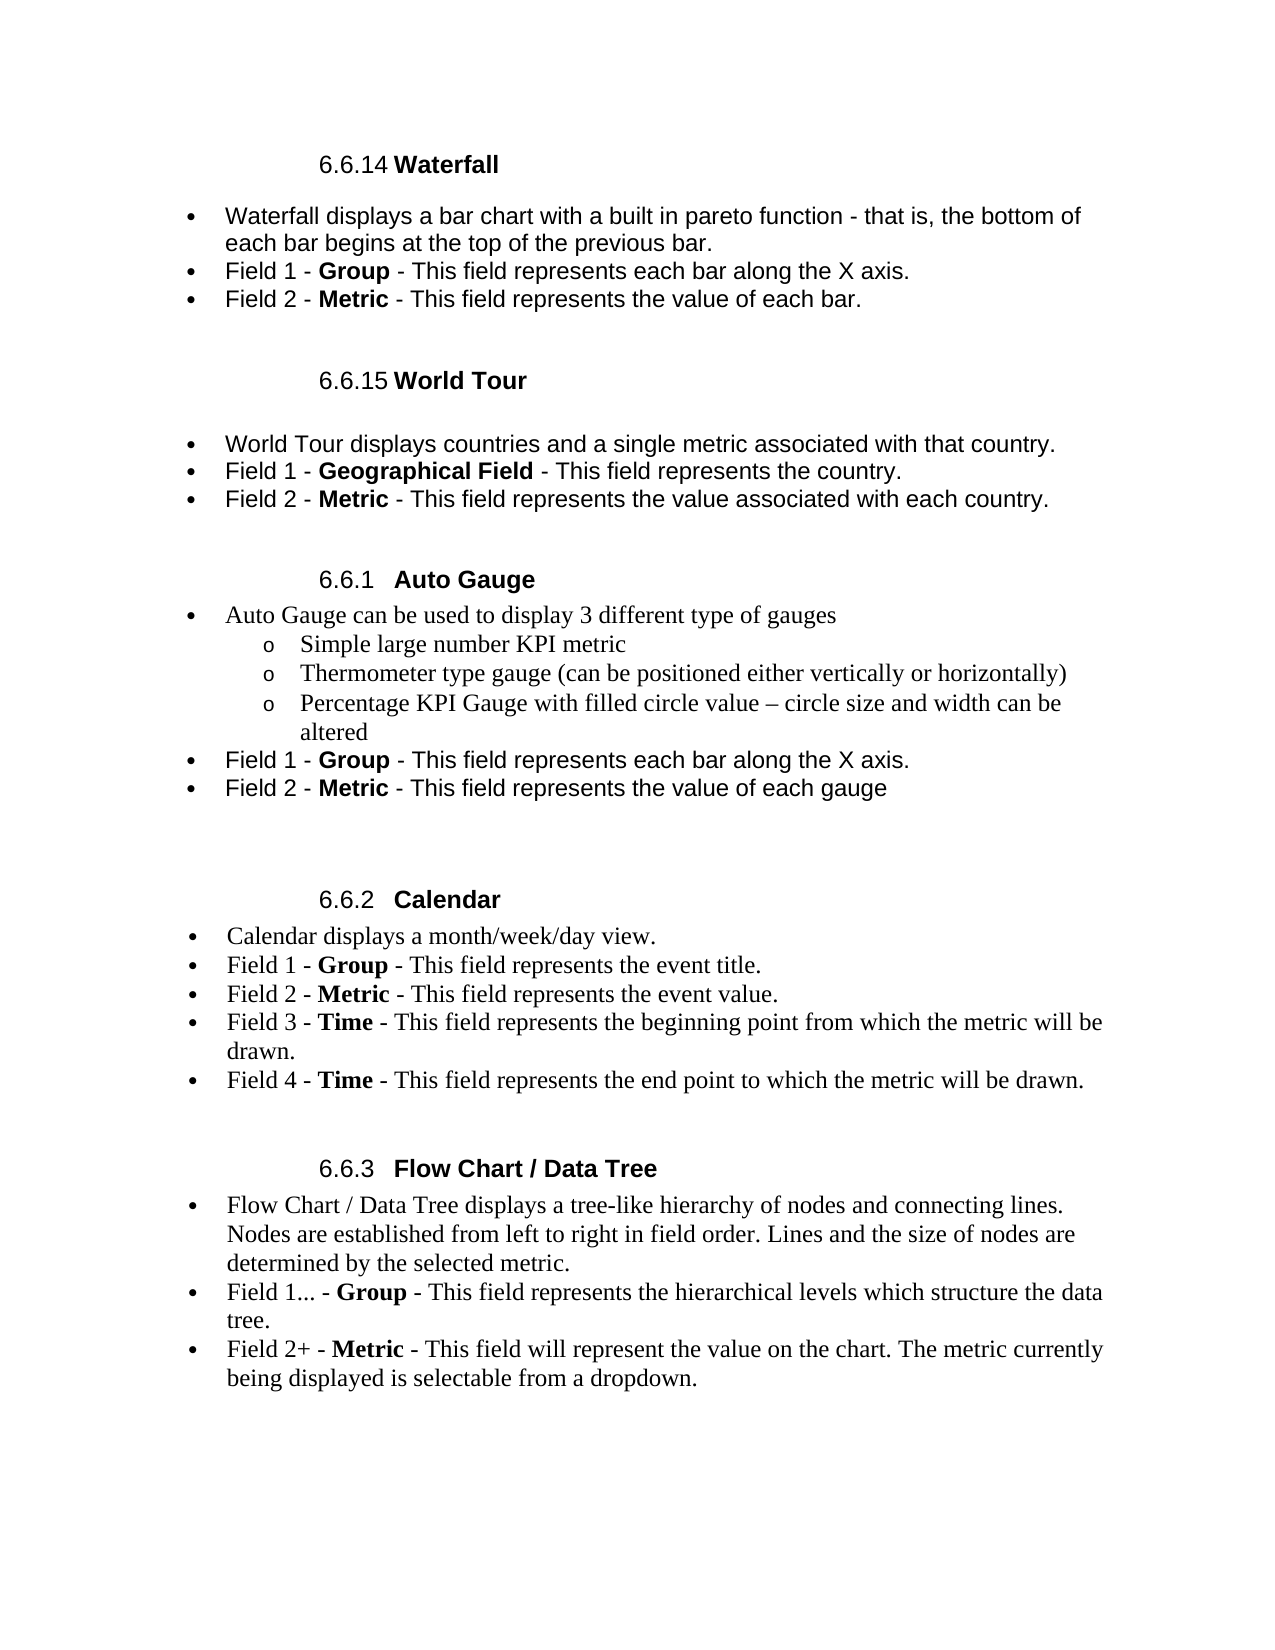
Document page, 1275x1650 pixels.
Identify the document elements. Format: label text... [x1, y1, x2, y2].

subtitle Calendar [319, 884, 1125, 913]
list Auto Gauge can be used to display 3 different type of gauges [187, 600, 1125, 629]
list Field 2 - Metric - This field represents the value of each gauge [187, 774, 1125, 801]
list Simple large number KPI metric [262, 629, 1125, 658]
list Field 2 - Metric - This field represents the value associated with each country. [187, 485, 1125, 512]
list Percentage KPI Gauge with filled circle value – circle size and width can be altered [262, 688, 1125, 746]
list Thermometer type gauge (can be positioned either vertically or horizontally) [262, 658, 1125, 688]
table_cell Calendar displays a month/week/day view. Field 1 - Group - This field represents the event title. Field 2 - Metric - This field represents the event value. Field 3 - Time - This field represents the beginning point from which the metric will be drawn. Field 4 - Time - This field represents the end point to which the metric will be drawn. [150, 920, 1125, 1129]
list Field 2 - Metric - This field represents the value of each bar. [187, 284, 1125, 312]
list World Tour displays countries and a single metric associated with that country. [187, 429, 1125, 457]
list Field 1 - Group - This field represents each bar along the X axis. [187, 746, 1125, 774]
subtitle Auto Gauge [319, 565, 1125, 594]
list Field 1 - Geographical Field - This field represents the country. [187, 457, 1125, 485]
list Waterfall displays a bar chart with a built in pareto function - that is, the bottom of each bar begins at the top of the previous bar. [187, 202, 1125, 257]
subtitle Waterfall [319, 150, 1125, 179]
subtitle World Tour [319, 366, 1125, 394]
table_cell Flow Chart / Data Tree displays a tree-like hierarchy of nodes and connecting lines. Nodes are established from left to right in field order. Lines and the size of nodes are determined by the selected metric. Field 1... - Group - This field represents the hierarchical levels which structure the data tree. Field 2+ - Metric - This field will represent the value on the chart. The metric currently being displayed is selectable from a dropdown. [150, 1189, 1125, 1398]
subtitle Flow Chart / Data Tree [319, 1154, 1125, 1183]
list Field 1 - Group - This field represents each bar along the X axis. [187, 257, 1125, 284]
